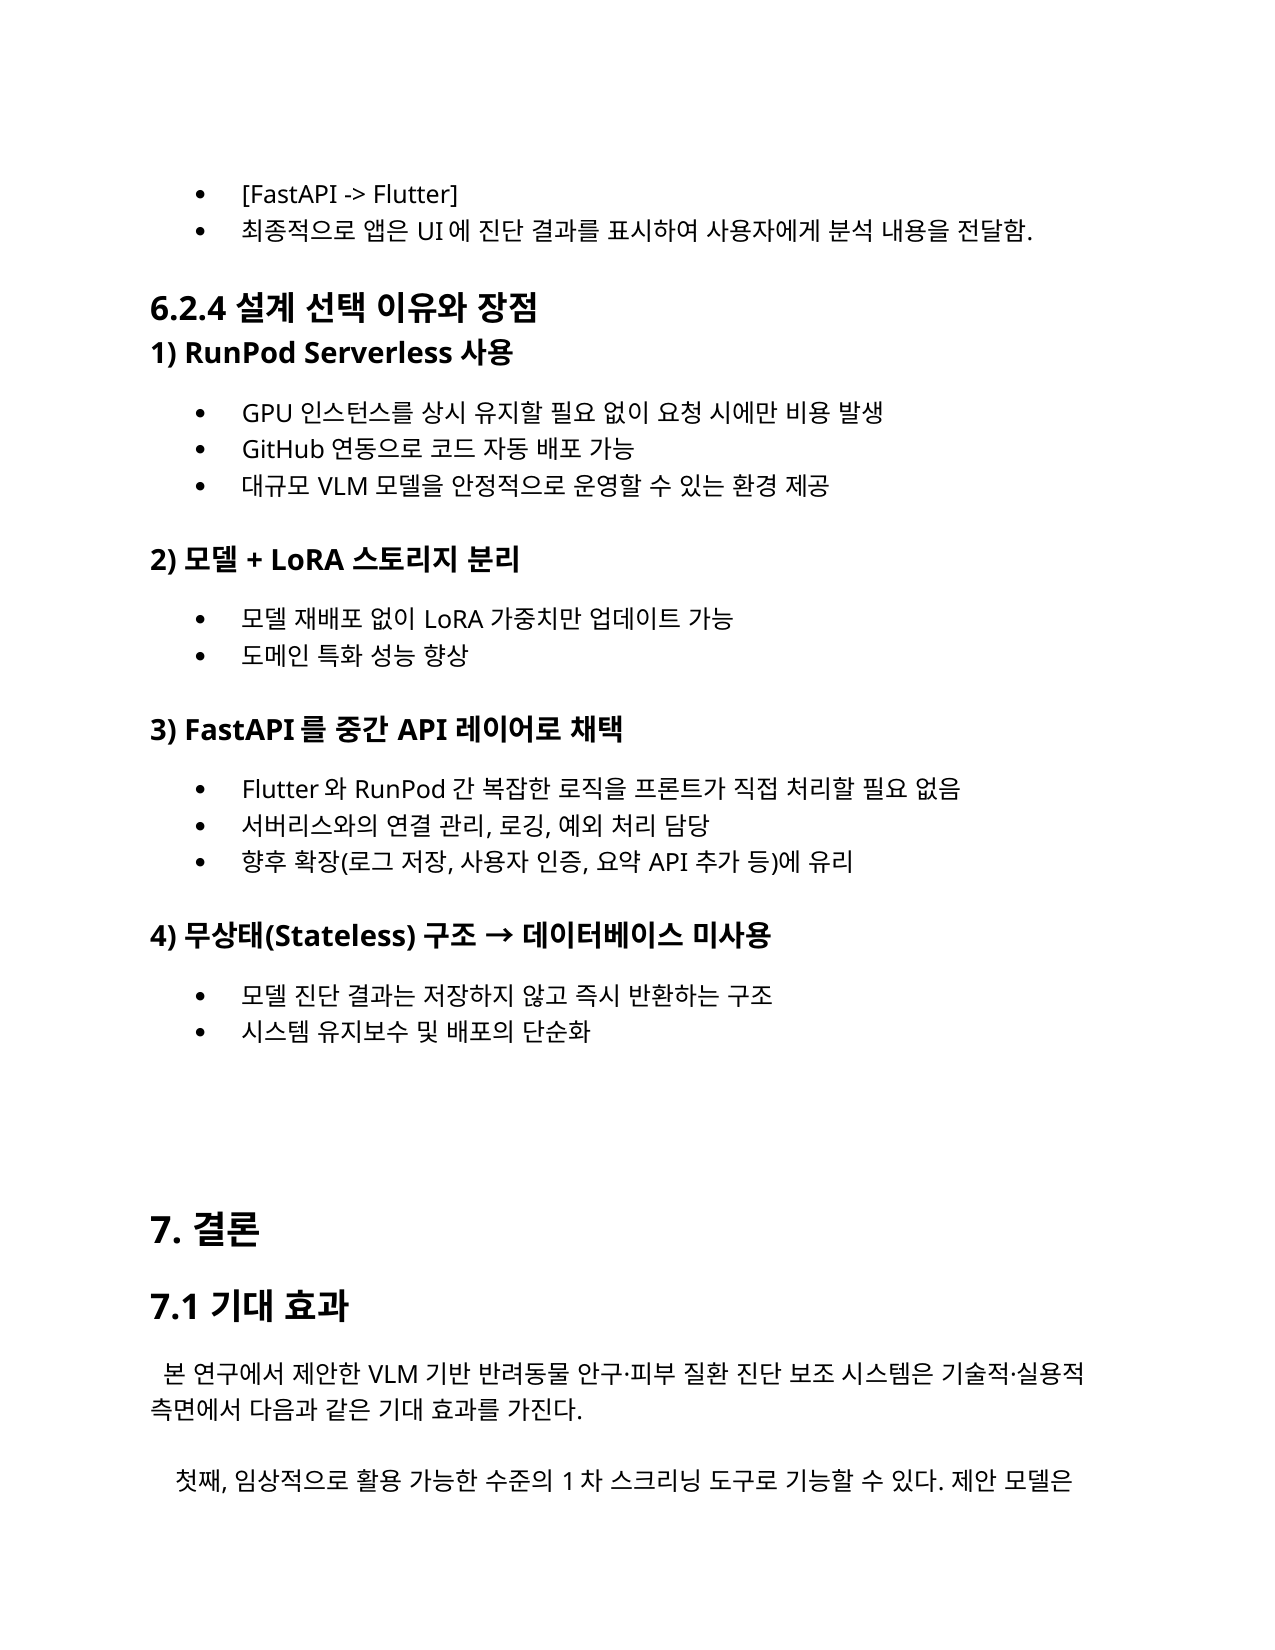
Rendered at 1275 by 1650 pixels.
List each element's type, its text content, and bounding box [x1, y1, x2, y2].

list 모델 진단 결과는 저장하지 않고 즉시 반환하는 구조 [196, 976, 1125, 1013]
list Flutter와 RunPod 간 복잡한 로직을 프론트가 직접 처리할 필요 없음 [196, 770, 1125, 806]
text 4) 무상태(Stateless) 구조 → 데이터베이스 미사용 [150, 913, 1125, 955]
list 모델 재배포 없이 LoRA 가중치만 업데이트 가능 [196, 600, 1125, 636]
list 시스템 유지보수 및 배포의 단순화 [196, 1013, 1125, 1049]
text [150, 1461, 1125, 1497]
text 7. 결론 [150, 1199, 1125, 1254]
text 본 연구에서 제안한 VLM 기반 반려동물 안구·피부 질환 진단 보조 시스템은 기술적·실용적 측면에서 다음과 같은 기대 효과를 가진다. [150, 1354, 1125, 1427]
text 2) 모델 + LoRA 스토리지 분리 [150, 536, 1125, 579]
text 3) FastAPI를 중간 API 레이어로 채택 [150, 706, 1125, 749]
list GitHub 연동으로 코드 자동 배포 가능 [196, 430, 1125, 466]
list 서버리스와의 연결 관리, 로깅, 예외 처리 담당 [196, 806, 1125, 842]
text 7.1 기대 효과 [150, 1279, 1125, 1330]
list [FastAPI -> Flutter] [196, 177, 1125, 211]
list 도메인 특화 성능 향상 [196, 636, 1125, 672]
list GPU 인스턴스를 상시 유지할 필요 없이 요청 시에만 비용 발생 [196, 393, 1125, 430]
list 최종적으로 앱은 UI에 진단 결과를 표시하여 사용자에게 분석 내용을 전달함. [196, 211, 1125, 247]
list 향후 확장(로그 저장, 사용자 인증, 요약 API 추가 등)에 유리 [196, 842, 1125, 879]
text 6.2.4 설계 선택 이유와 장점 [150, 282, 1125, 330]
list 대규모 VLM 모델을 안정적으로 운영할 수 있는 환경 제공 [196, 466, 1125, 502]
text 1) RunPod Serverless 사용 [150, 330, 1125, 372]
